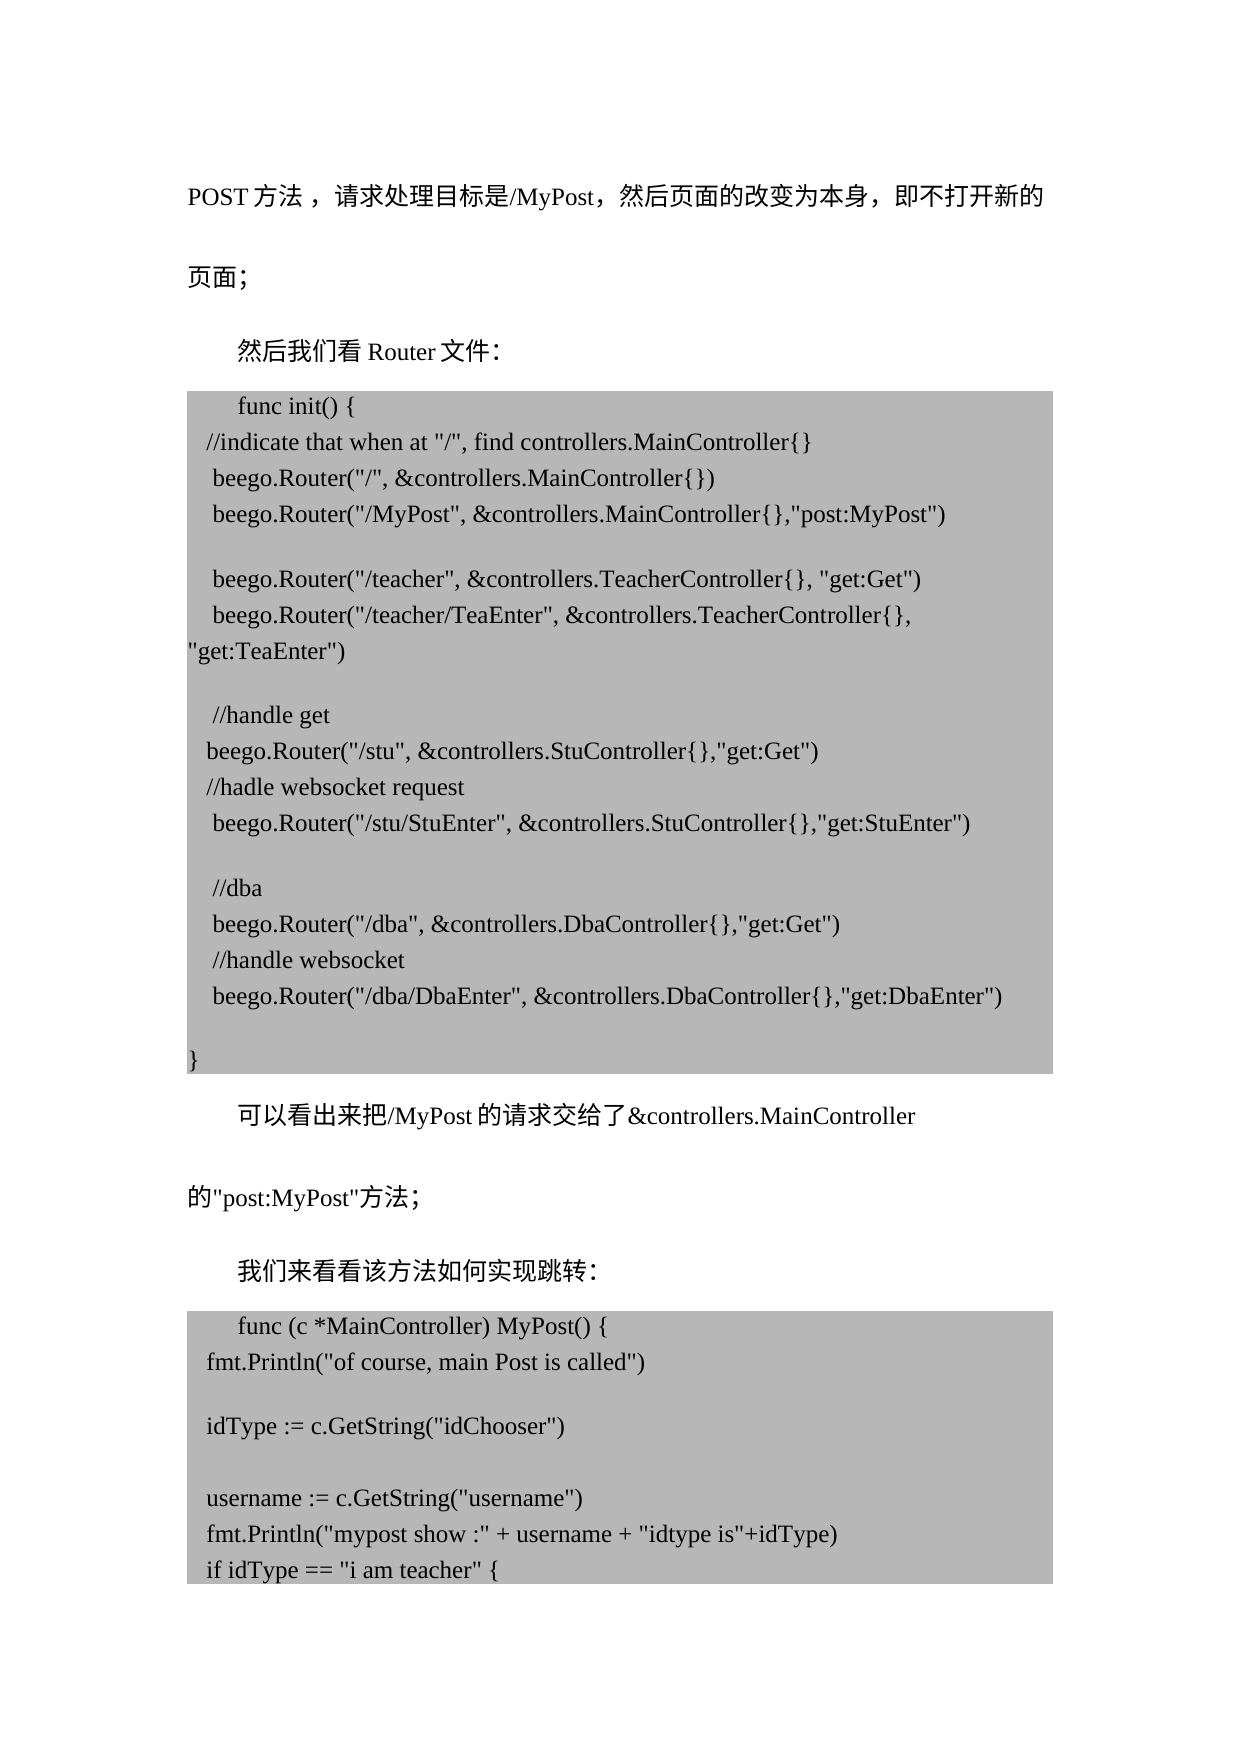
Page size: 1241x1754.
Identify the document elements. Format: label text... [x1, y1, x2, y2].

text 可以看出来把/MyPost的请求交给了&controllers.MainController的"post:MyPost"方法； [187, 1081, 1053, 1228]
text func init() { //indicate that when at "/", find controllers.MainController{} beego.Router("/", &controllers.MainController{}) beego.Router("/MyPost", &controllers.MainController{},"post:MyPost") beego.Router("/teacher", &controllers.TeacherController{}, "get:Get") beego.Router("/teacher/TeaEnter", &controllers.TeacherController{}, "get:TeaEnter") //handle get beego.Router("/stu", &controllers.StuController{},"get:Get") //hadle websocket request beego.Router("/stu/StuEnter", &controllers.StuController{},"get:StuEnter") //dba beego.Router("/dba", &controllers.DbaController{},"get:Get") //handle websocket beego.Router("/dba/DbaEnter", &controllers.DbaController{},"get:DbaEnter") } [187, 391, 1053, 1074]
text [187, 162, 1053, 308]
text 我们来看看该方法如何实现跳转： [187, 1237, 1053, 1302]
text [187, 1311, 1053, 1584]
text 然后我们看Router文件： [187, 317, 1053, 382]
